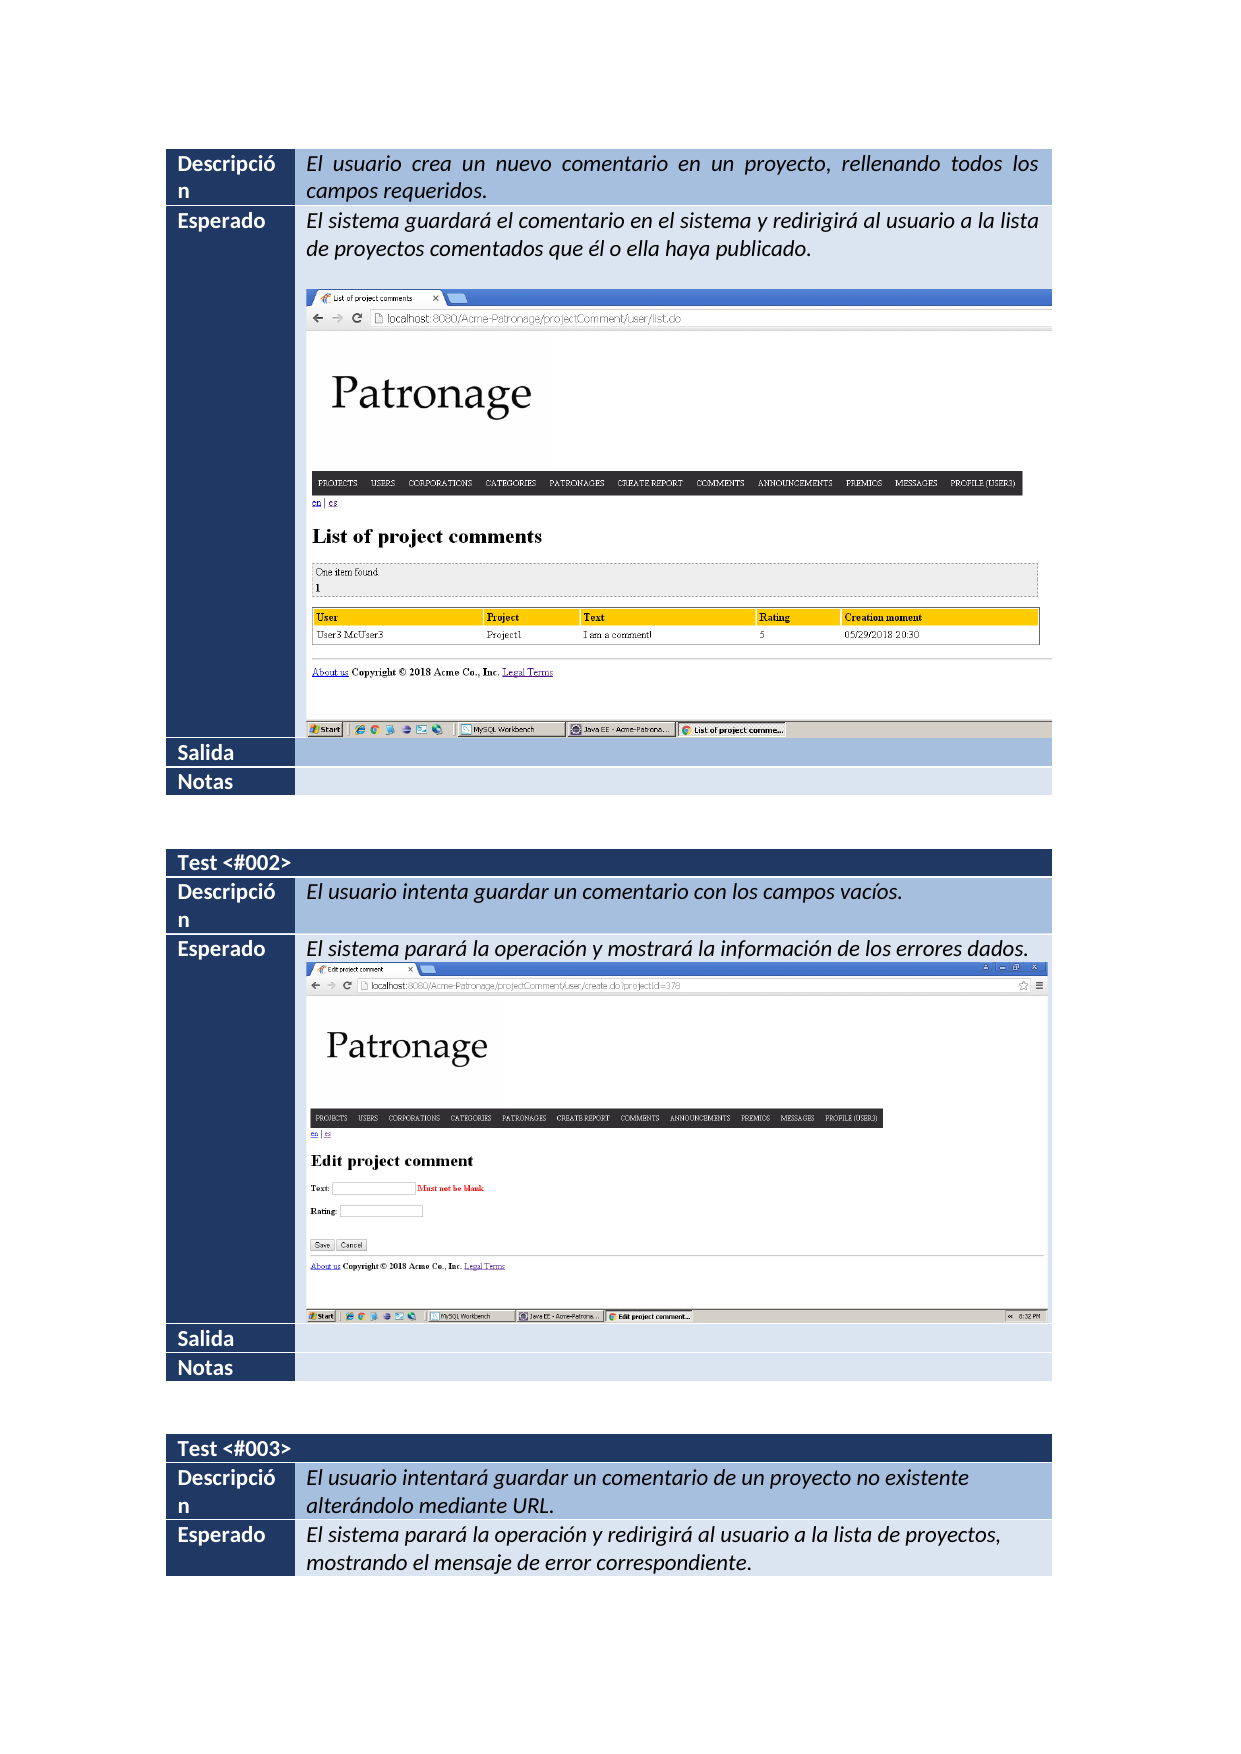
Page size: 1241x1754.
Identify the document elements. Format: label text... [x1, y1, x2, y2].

table_cell Descripción [166, 878, 295, 933]
table_cell Descripción [166, 1463, 295, 1519]
table_cell [295, 1353, 1052, 1381]
table_cell El sistema parará la operación y redirigirá al usuario a la lista de proyectos, mostrando el mensaje de error correspondiente. [295, 1520, 1052, 1576]
table_cell Salida [166, 738, 295, 766]
table_cell Esperado [166, 206, 295, 737]
table_cell [295, 768, 1052, 795]
table_cell Salida [166, 1324, 295, 1352]
table_cell El sistema parará la operación y mostrará la información de los errores dados. [295, 935, 1052, 1323]
table_cell El usuario crea un nuevo comentario en un proyecto, rellenando todos los campos requeridos. [295, 149, 1052, 205]
table_header Test <#003> [166, 1434, 1052, 1462]
table_cell Esperado [166, 1520, 295, 1576]
picture [306, 289, 1052, 738]
table_cell [295, 738, 1052, 766]
table_cell Esperado [166, 935, 295, 1323]
picture [306, 962, 1048, 1323]
table_cell Notas [166, 1353, 295, 1381]
table_cell Descripción [166, 149, 295, 205]
table_cell El usuario intenta guardar un comentario con los campos vacíos. [295, 878, 1052, 933]
table_header Test <#002> [166, 849, 1052, 876]
table_cell El usuario intentará guardar un comentario de un proyecto no existente alterándolo mediante URL. [295, 1463, 1052, 1519]
table_cell Notas [166, 768, 295, 795]
table_cell El sistema guardará el comentario en el sistema y redirigirá al usuario a la lista de proyectos comentados que él o ella haya publicado. [295, 206, 1052, 737]
table_cell [295, 1324, 1052, 1352]
